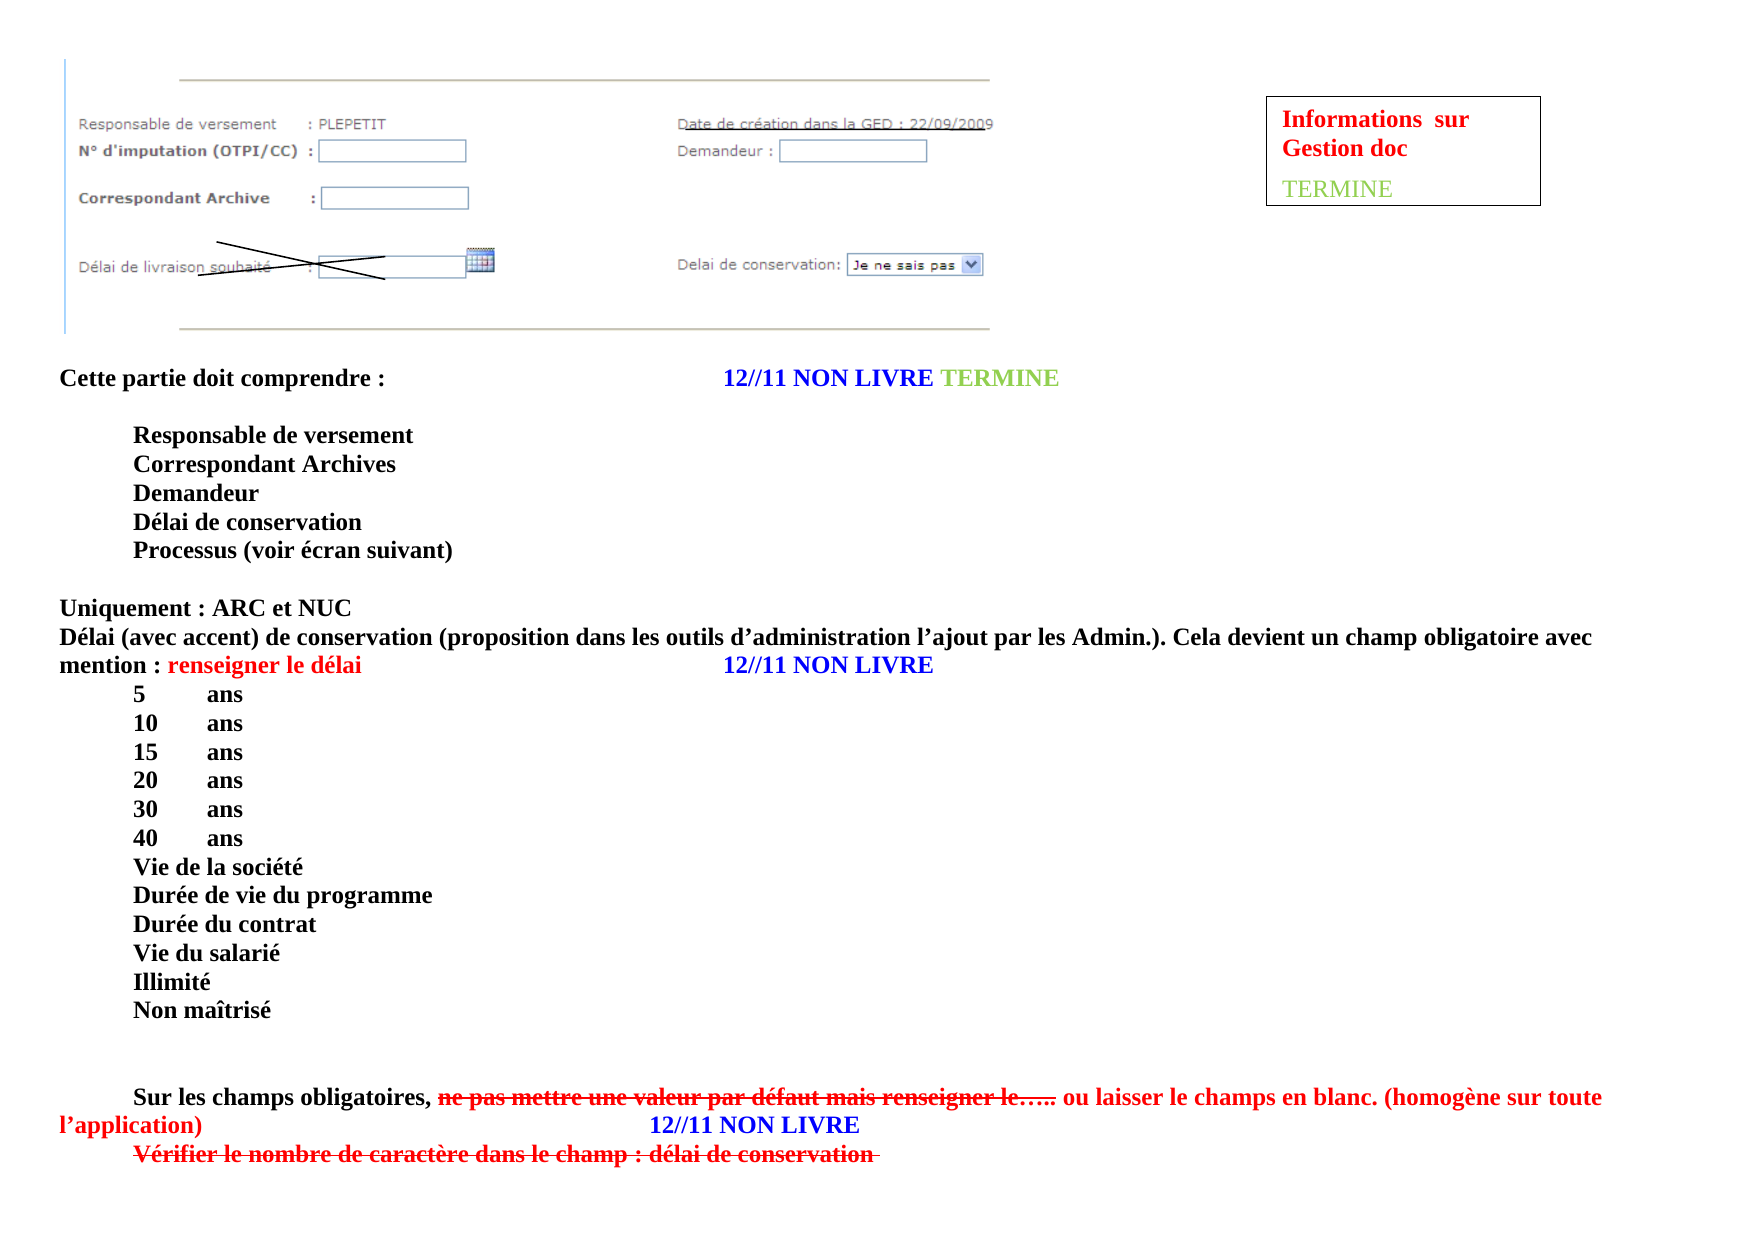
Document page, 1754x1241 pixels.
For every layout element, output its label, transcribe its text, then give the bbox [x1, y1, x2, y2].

text Cette partie doit comprendre : 12//11 NON LIVRE TERMINE [59, 363, 1695, 392]
text 15 ans [59, 737, 1695, 765]
text Vie du salarié [59, 938, 1695, 967]
text 20 ans [59, 765, 1695, 794]
text Vérifier le nombre de caractère dans le champ : délai de conservation [59, 1139, 1695, 1168]
text 40 ans [59, 823, 1695, 852]
text Vie de la société [59, 852, 1695, 880]
text Demandeur [59, 478, 1695, 507]
text Non maîtrisé [59, 995, 1695, 1024]
text Correspondant Archives [59, 449, 1695, 478]
text Processus (voir écran suivant) [59, 535, 1695, 564]
text Uniquement : ARC et NUC [59, 593, 1695, 622]
text Durée de vie du programme [59, 880, 1695, 909]
picture [59, 59, 1109, 334]
text Sur les champs obligatoires, ne pas mettre une valeur par défaut mais renseigner le….. ou laisser le champs en blanc. (homogène sur toute l’application) 12//11 NON LIVRE [59, 1082, 1695, 1139]
text Responsable de versement [59, 420, 1695, 449]
text 5 ans [59, 679, 1695, 708]
text Délai de conservation [59, 507, 1695, 535]
text 10 ans [59, 708, 1695, 737]
text Délai (avec accent) de conservation (proposition dans les outils d’administration l’ajout par les Admin.). Cela devient un champ obligatoire avec mention : renseigner le délai 12//11 NON LIVRE [59, 622, 1695, 679]
text Illimité [59, 967, 1695, 995]
text Durée du contrat [59, 909, 1695, 938]
text 30 ans [59, 794, 1695, 823]
